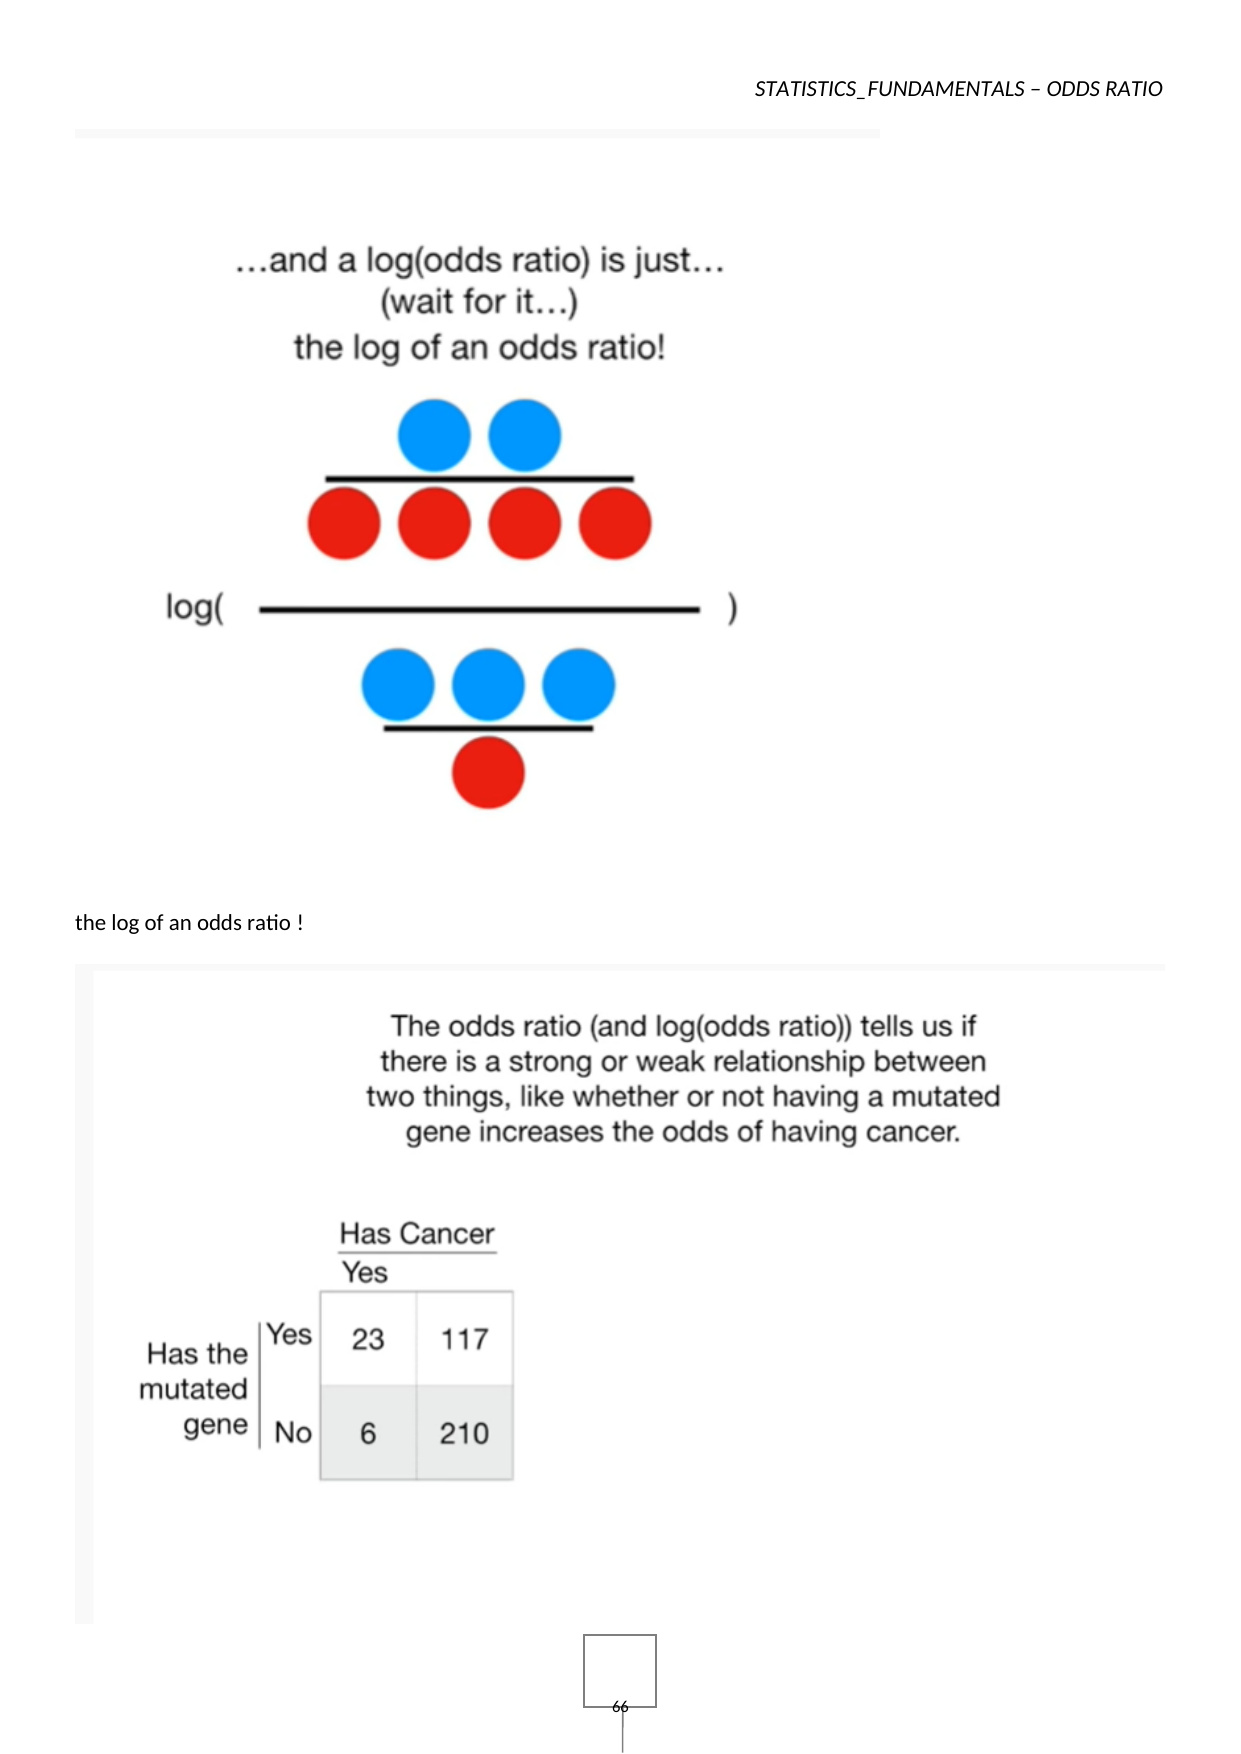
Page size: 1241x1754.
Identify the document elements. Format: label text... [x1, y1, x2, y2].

text the log of an odds ratio ! [75, 908, 1165, 936]
picture [75, 129, 880, 908]
picture [75, 964, 1166, 1624]
